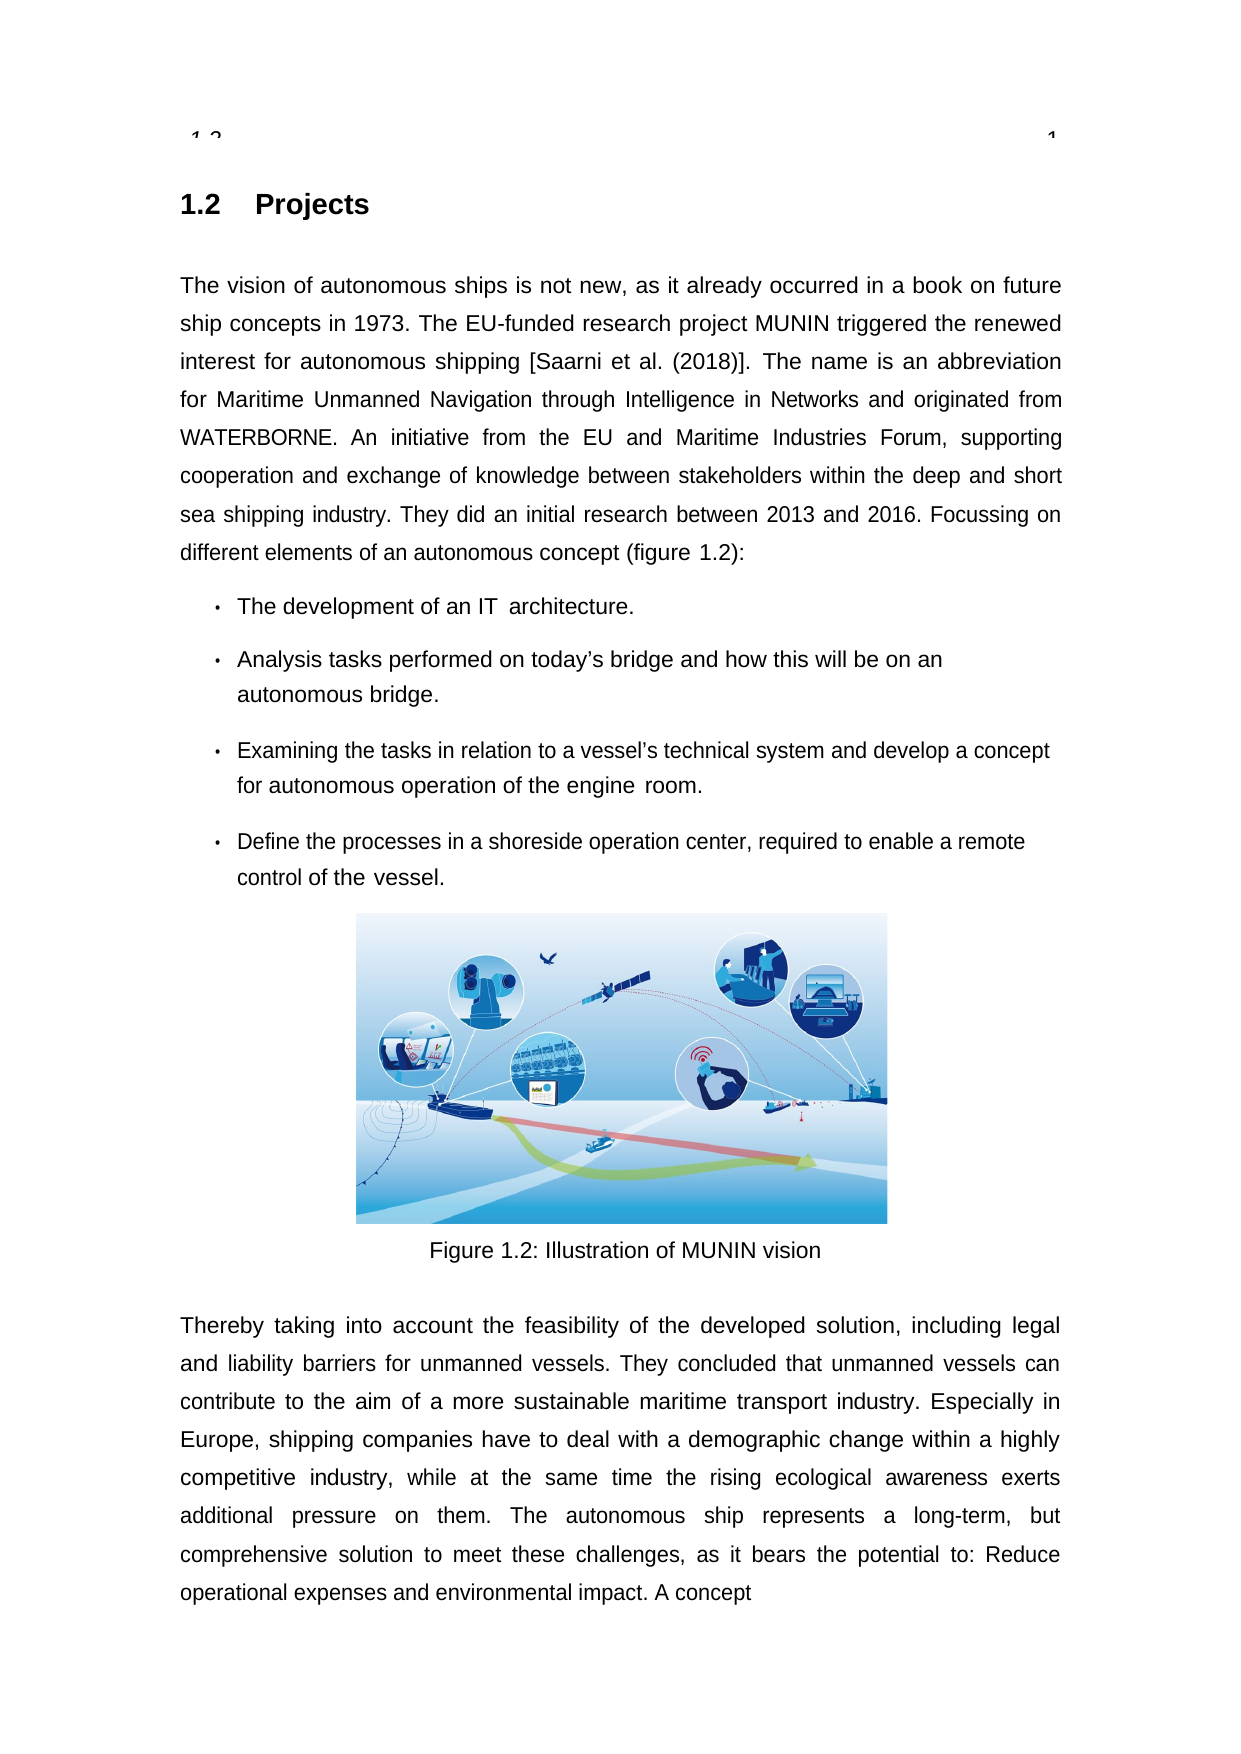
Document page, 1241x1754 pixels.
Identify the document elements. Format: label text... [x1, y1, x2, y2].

text The vision of autonomous ships is not new, as it already occurred in a book on future ship concepts in 1973. The EU-funded research project MUNIN triggered the renewed interest for autonomous shipping [Saarni et al. (2018)]. The name is an abbreviation for Maritime Unmanned Navigation through Intelligence in Networks and originated from WATERBORNE. An initiative from the EU and Maritime Industries Forum, supporting cooperation and exchange of knowledge between stakeholders within the deep and short sea shipping industry. They did an initial research between 2013 and 2016. Focussing on different elements of an autonomous concept (figure 1.2): [180, 272, 1062, 565]
subtitle Projects [180, 187, 1240, 221]
list Analysis tasks performed on today’s bridge and how this will be on an autonomous bridge. [214, 646, 1060, 708]
list The development of an IT architecture. [214, 593, 1240, 619]
picture [356, 913, 888, 1224]
list Define the processes in a shoreside operation center, required to enable a remote control of the vessel. [214, 828, 1061, 890]
list Examining the tasks in relation to a vessel’s technical system and develop a concept for autonomous operation of the engine room. [214, 737, 1060, 799]
text Thereby taking into account the feasibility of the developed solution, including legal and liability barriers for unmanned vessels. They concluded that unmanned vessels can contribute to the aim of a more sustainable maritime transport industry. Especially in Europe, shipping companies have to deal with a demographic change within a highly competitive industry, while at the same time the rising ecological awareness exerts additional pressure on them. The autonomous ship represents a long-term, but comprehensive solution to meet these challenges, as it bears the potential to: Reduce operational expenses and environmental impact. A concept [180, 1312, 1061, 1605]
